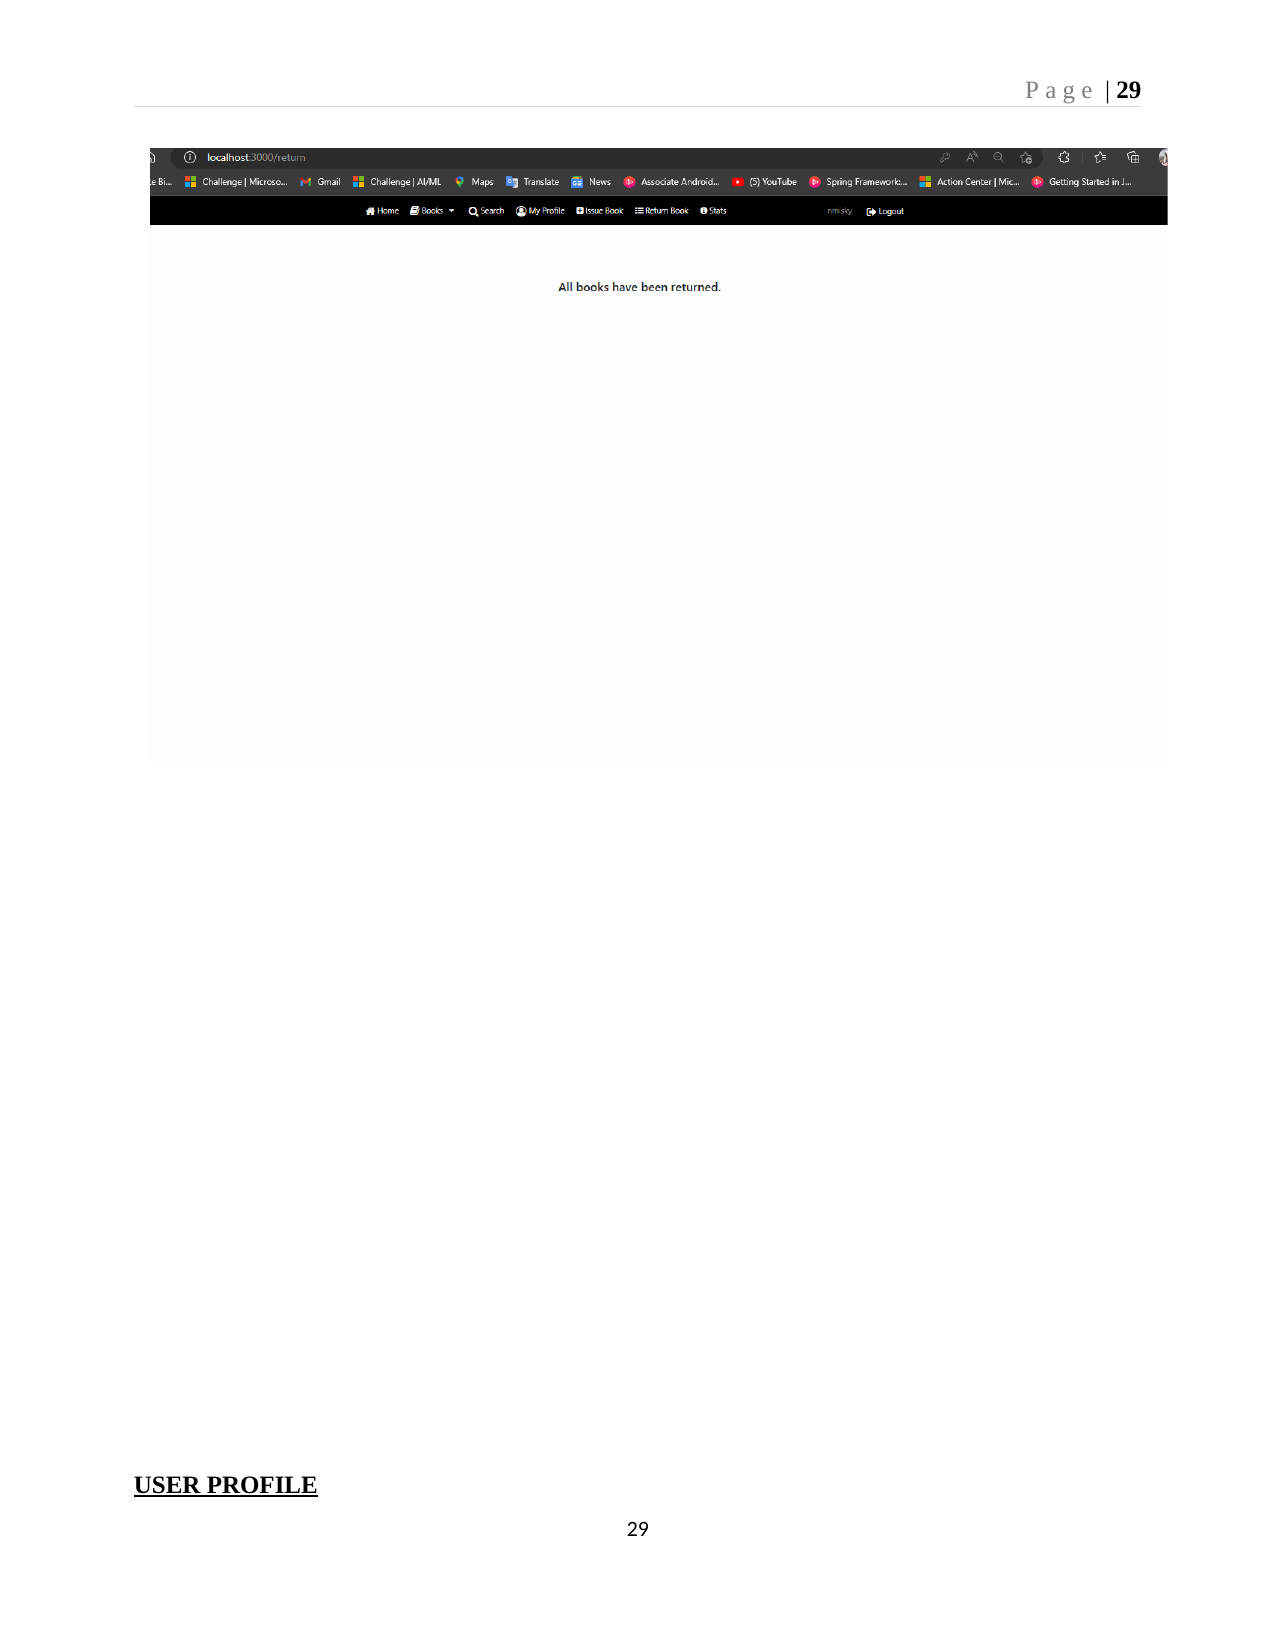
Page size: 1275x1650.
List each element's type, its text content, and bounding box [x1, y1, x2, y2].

picture [150, 148, 1168, 763]
text USER PROFILE [134, 1470, 1151, 1499]
